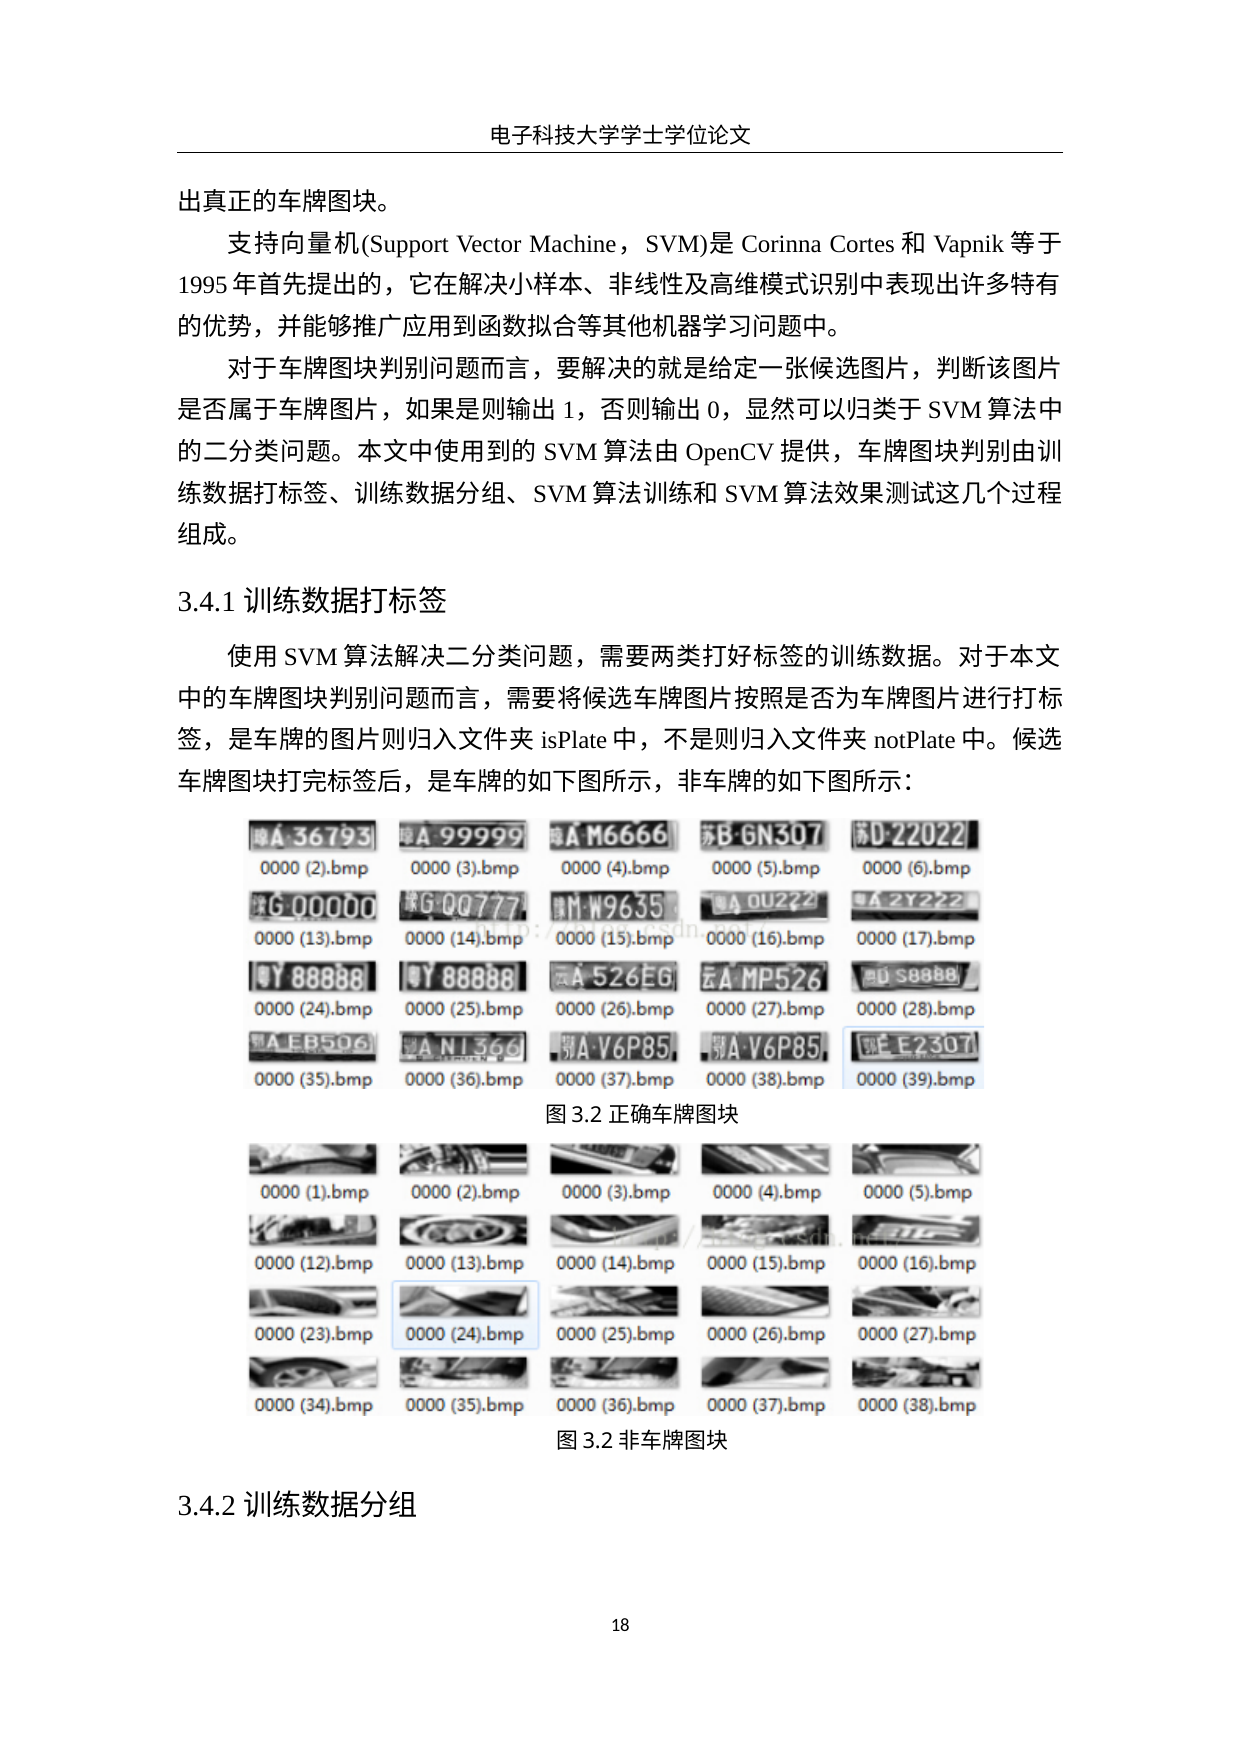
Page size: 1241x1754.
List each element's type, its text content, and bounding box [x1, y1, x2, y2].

text 3.4.1 训练数据打标签 [177, 577, 1063, 619]
picture [245, 1143, 984, 1416]
picture [243, 818, 985, 1089]
text 支持向量机(Support Vector Machine，SVM)是Corinna Cortes和Vapnik等于1995年首先提出的，它在解决小样本、非线性及高维模式识别中表现出许多特有的优势，并能够推广应用到函数拟合等其他机器学习问题中。 [177, 219, 1063, 344]
text 3.4.2 训练数据分组 [177, 1482, 1063, 1524]
text 对于车牌图块判别问题而言，要解决的就是给定一张候选图片，判断该图片是否属于车牌图片，如果是则输出1，否则输出0，显然可以归类于SVM算法中的二分类问题。本文中使用到的SVM算法由OpenCV提供，车牌图块判别由训练数据打标签、训练数据分组、SVM算法训练和SVM算法效果测试这几个过程组成。 [177, 344, 1063, 552]
text 使用SVM算法解决二分类问题，需要两类打好标签的训练数据。对于本文中的车牌图块判别问题而言，需要将候选车牌图片按照是否为车牌图片进行打标签，是车牌的图片则归入文件夹isPlate中，不是则归入文件夹notPlate中。候选车牌图块打完标签后，是车牌的如下图所示，非车牌的如下图所示： [177, 632, 1063, 799]
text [177, 177, 1063, 219]
